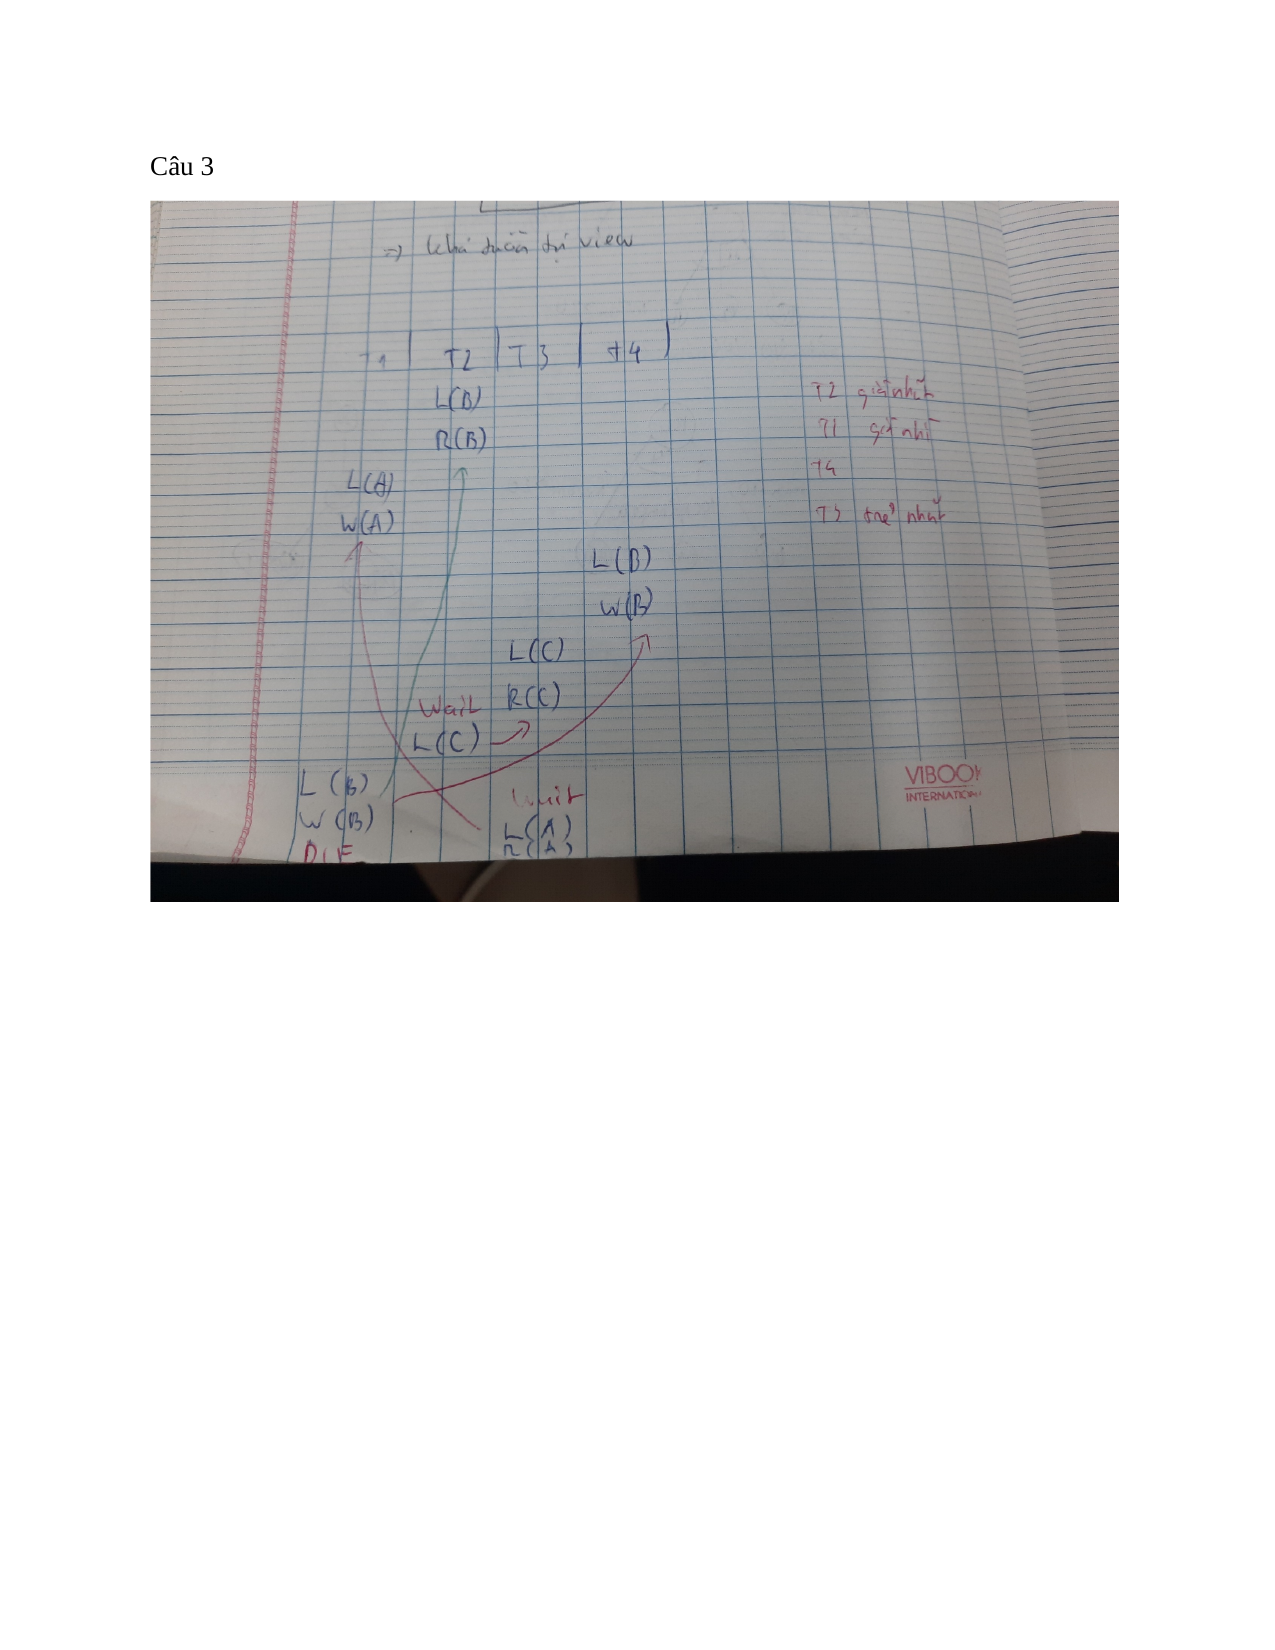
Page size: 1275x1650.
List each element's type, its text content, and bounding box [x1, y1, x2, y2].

picture [152, 201, 1119, 902]
text Câu 3 [150, 150, 1125, 181]
